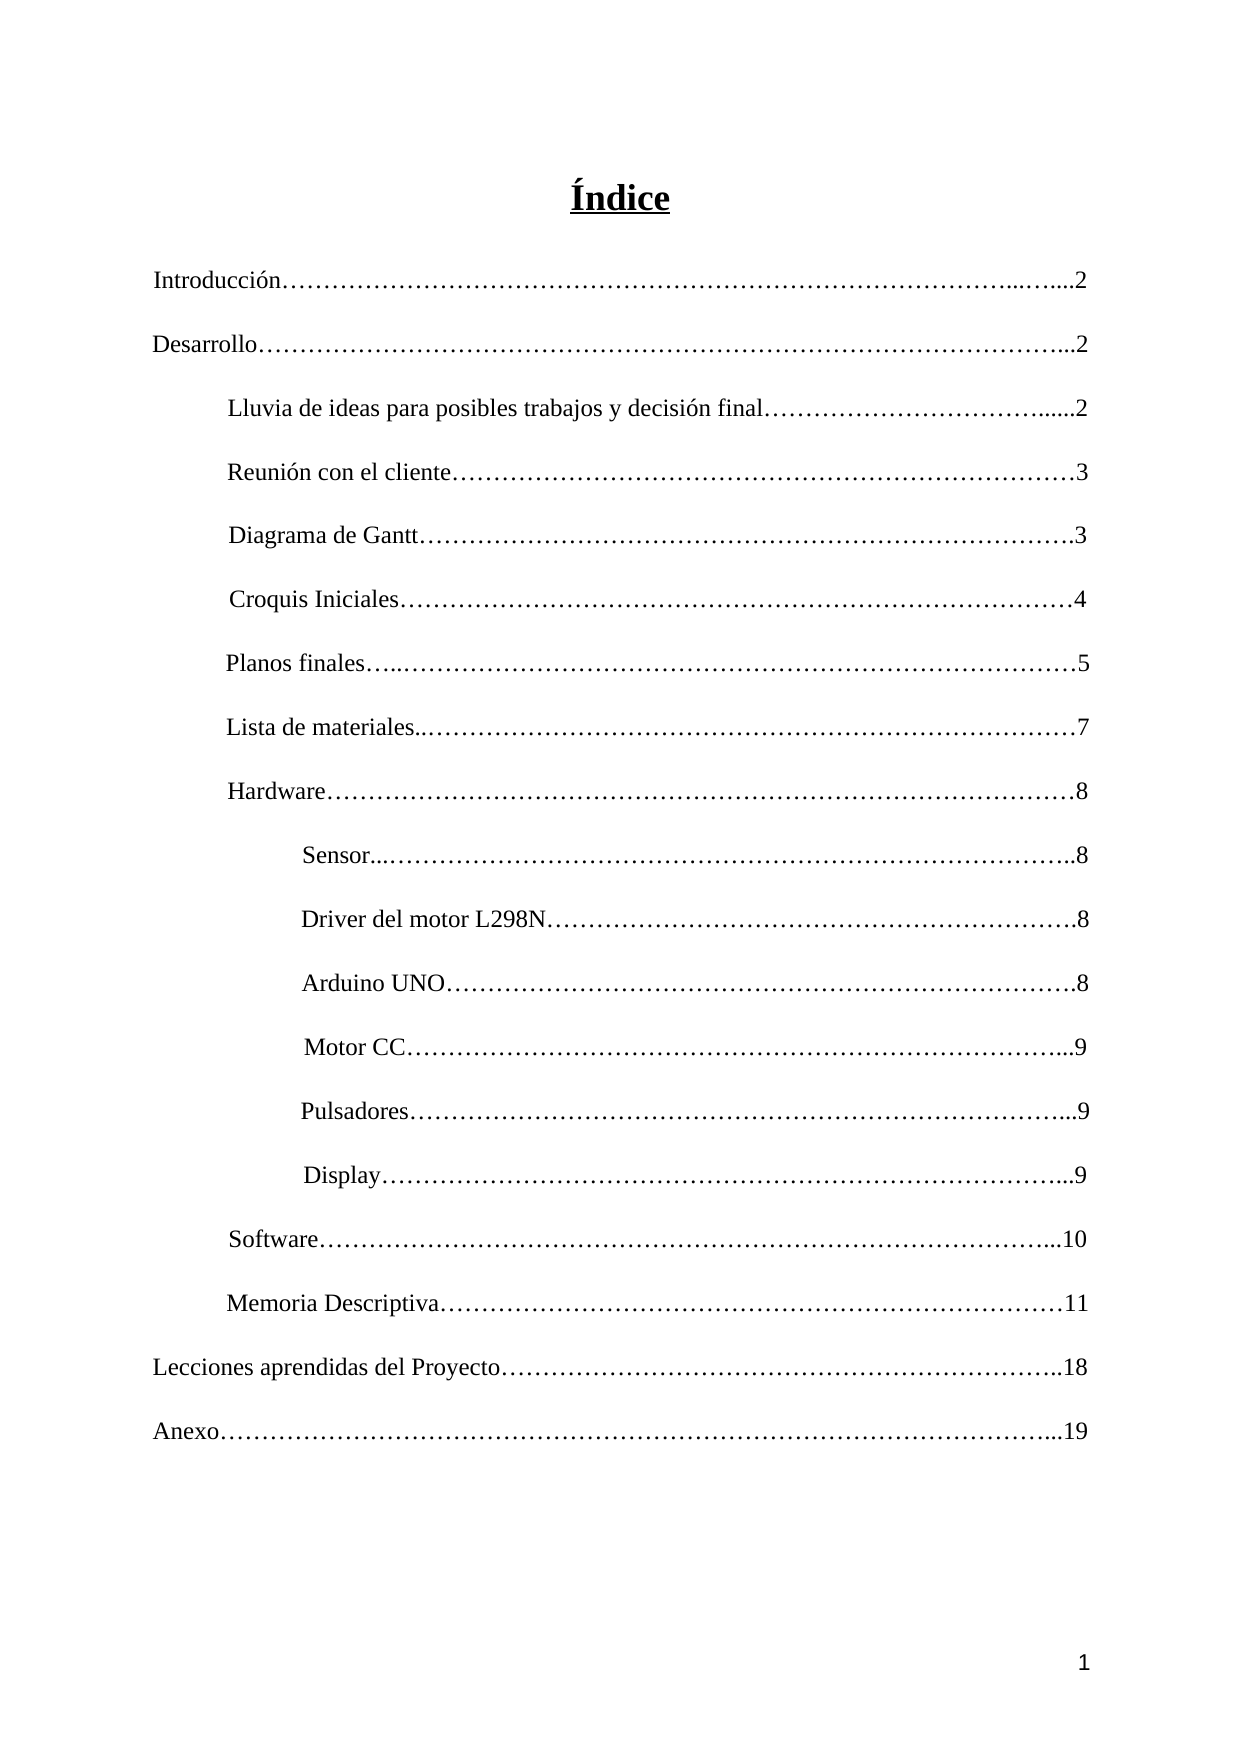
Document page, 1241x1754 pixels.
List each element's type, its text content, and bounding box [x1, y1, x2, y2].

text Lecciones aprendidas del Proyecto…………………………………………………………..18 [150, 1352, 1090, 1381]
text Display………………………………………………………………………...9 [300, 1160, 1090, 1189]
text Pulsadores……………………………………………………………………...9 [300, 1096, 1090, 1125]
text Reunión con el cliente…………………………………………………………………3 [225, 457, 1090, 485]
text Hardware………………………………………………………………………………8 [225, 776, 1090, 805]
text Lluvia de ideas para posibles trabajos y decisión final……………………………......2 [225, 393, 1090, 421]
text Software……………………………………………………………………………...10 [225, 1224, 1090, 1253]
text Driver del motor L298N……………………………………………………….8 [300, 904, 1090, 933]
text Planos finales…..………………………………………………………………………5 [225, 648, 1090, 677]
text Introducción……………………………………………………………………………...…....2 [150, 265, 1090, 293]
text Arduino UNO………………………………………………………………….8 [300, 968, 1090, 997]
text Diagrama de Gantt…………………………………………………………………….3 [225, 521, 1090, 549]
text Anexo………………………………………………………………………………………...19 [150, 1416, 1090, 1445]
text Croquis Iniciales………………………………………………………………………4 [225, 584, 1090, 613]
text Memoria Descriptiva…………………………………………………………………11 [225, 1288, 1090, 1317]
text Año 2025Índice [150, 175, 1090, 218]
text Lista de materiales..……………………………………………………………………7 [225, 712, 1090, 741]
text Motor CC……………………………………………………………………...9 [300, 1032, 1090, 1061]
text Sensor...………………………………………………………………………..8 [300, 840, 1090, 869]
text Desarrollo……………………………………………………………………………………...2 [150, 329, 1090, 357]
